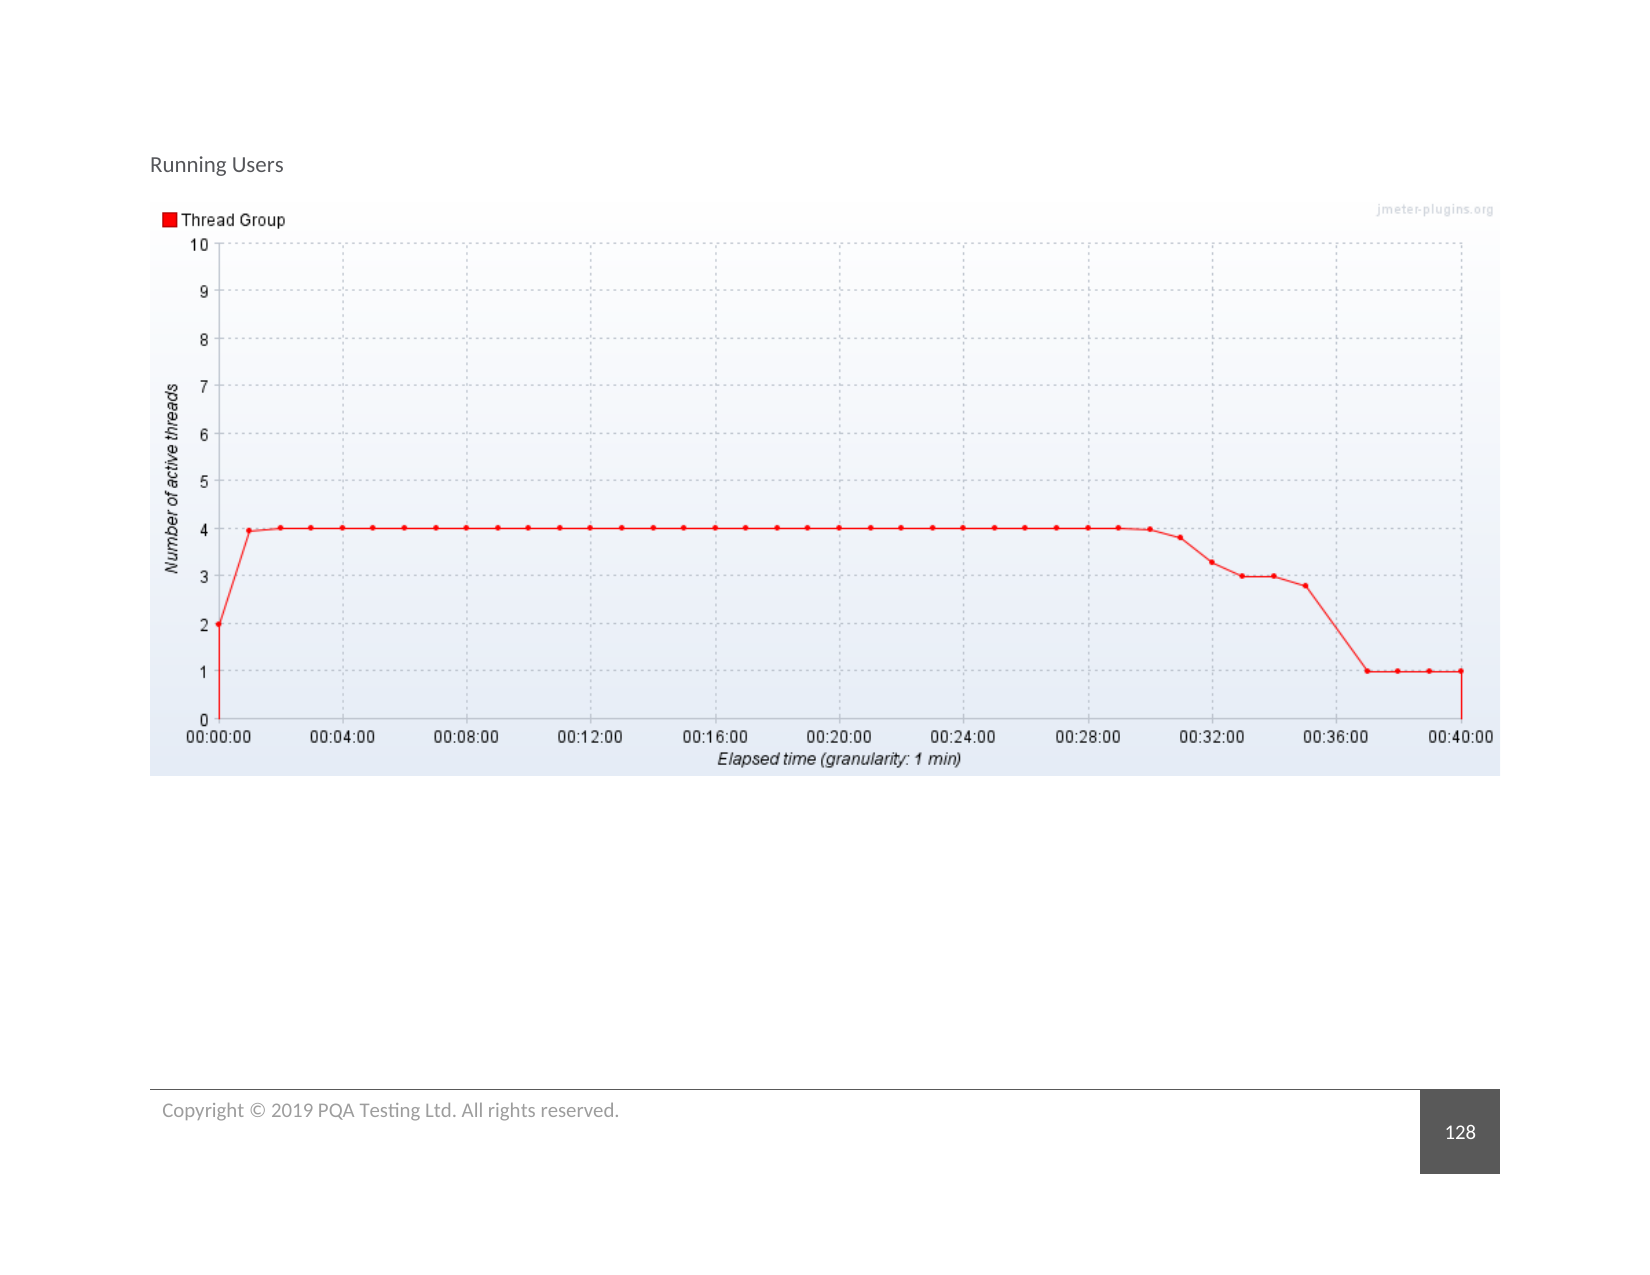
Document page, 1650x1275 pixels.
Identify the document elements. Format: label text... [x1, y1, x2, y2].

text Running Users [150, 150, 1500, 178]
picture [150, 200, 1500, 776]
